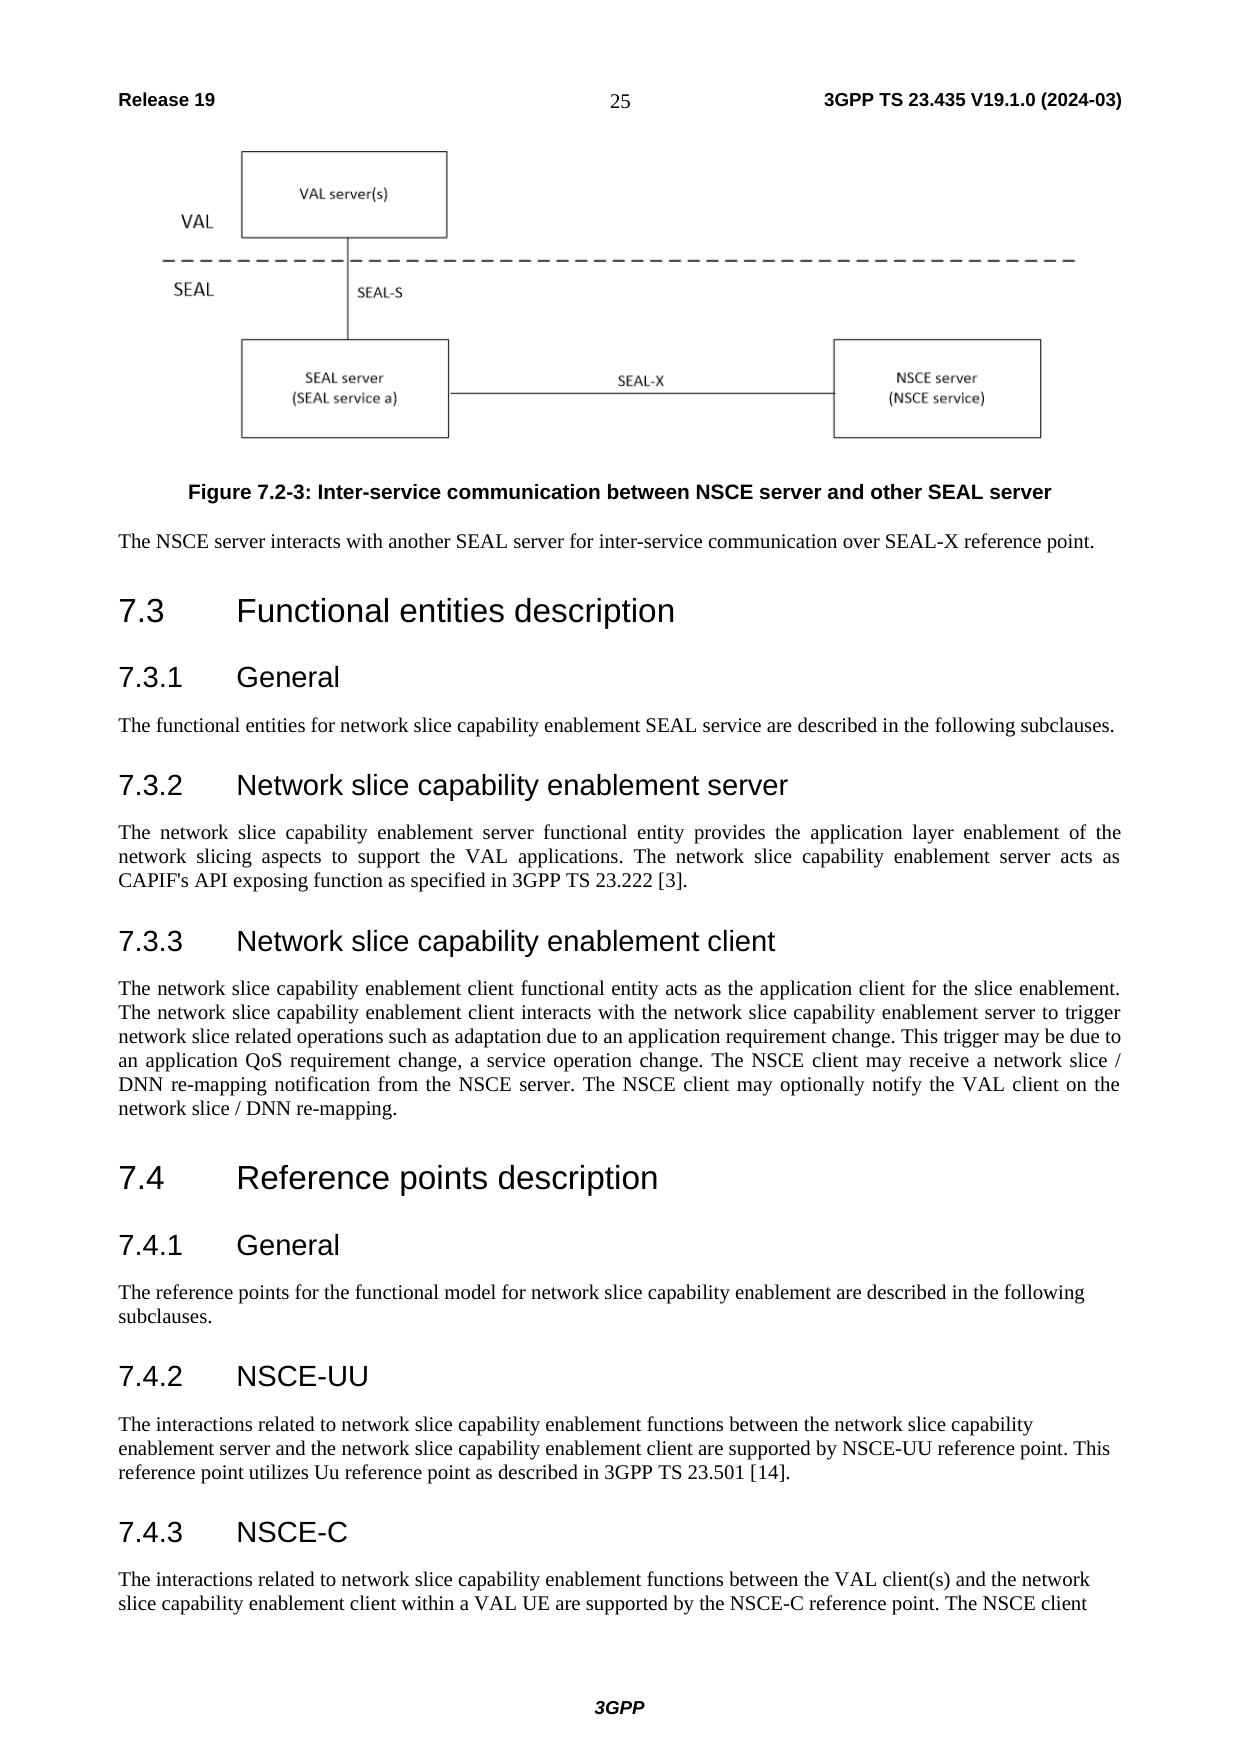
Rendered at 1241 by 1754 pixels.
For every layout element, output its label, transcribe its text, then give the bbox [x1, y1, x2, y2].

subtitle 7.3.1 General [118, 660, 1122, 694]
text The interactions related to network slice capability enablement functions between the network slice capability enablement server and the network slice capability enablement client are supported by NSCE-UU reference point. This reference point utilizes Uu reference point as described in 3GPP TS 23.501 [14]. [118, 1411, 1122, 1484]
subtitle 7.3.3 Network slice capability enablement client [118, 924, 1122, 957]
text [118, 1567, 1122, 1615]
text The network slice capability enablement client functional entity acts as the application client for the slice enablement. The network slice capability enablement client interacts with the network slice capability enablement server to trigger network slice related operations such as adaptation due to an application requirement change. This trigger may be due to an application QoS requirement change, a service operation change. The NSCE client may receive a network slice / DNN re-mapping notification from the NSCE server. The NSCE client may optionally notify the VAL client on the network slice / DNN re-mapping. [118, 976, 1122, 1120]
subtitle 7.4.3 NSCE-C [118, 1515, 1122, 1548]
text The NSCE server interacts with another SEAL server for inter-service communication over SEAL-X reference point. [118, 529, 1122, 553]
text The functional entities for network slice capability enablement SEAL service are described in the following subclauses. [118, 713, 1122, 737]
subtitle 7.3.2 Network slice capability enablement server [118, 768, 1122, 801]
subtitle 7.4.2 NSCE-UU [118, 1359, 1122, 1393]
subtitle 7.4.1 General [118, 1227, 1122, 1261]
text Figure 7.2-3: Inter-service communication between NSCE server and other SEAL server [118, 480, 1122, 504]
text The network slice capability enablement server functional entity provides the application layer enablement of the network slicing aspects to support the VAL applications. The network slice capability enablement server acts as CAPIF's API exposing function as specified in 3GPP TS 23.222 [3]. [118, 820, 1122, 892]
subtitle 7.3 Functional entities description [118, 591, 1122, 629]
subtitle 7.4 Reference points description [118, 1158, 1122, 1196]
text The reference points for the functional model for network slice capability enablement are described in the following subclauses. [118, 1280, 1122, 1328]
picture [157, 147, 1083, 462]
